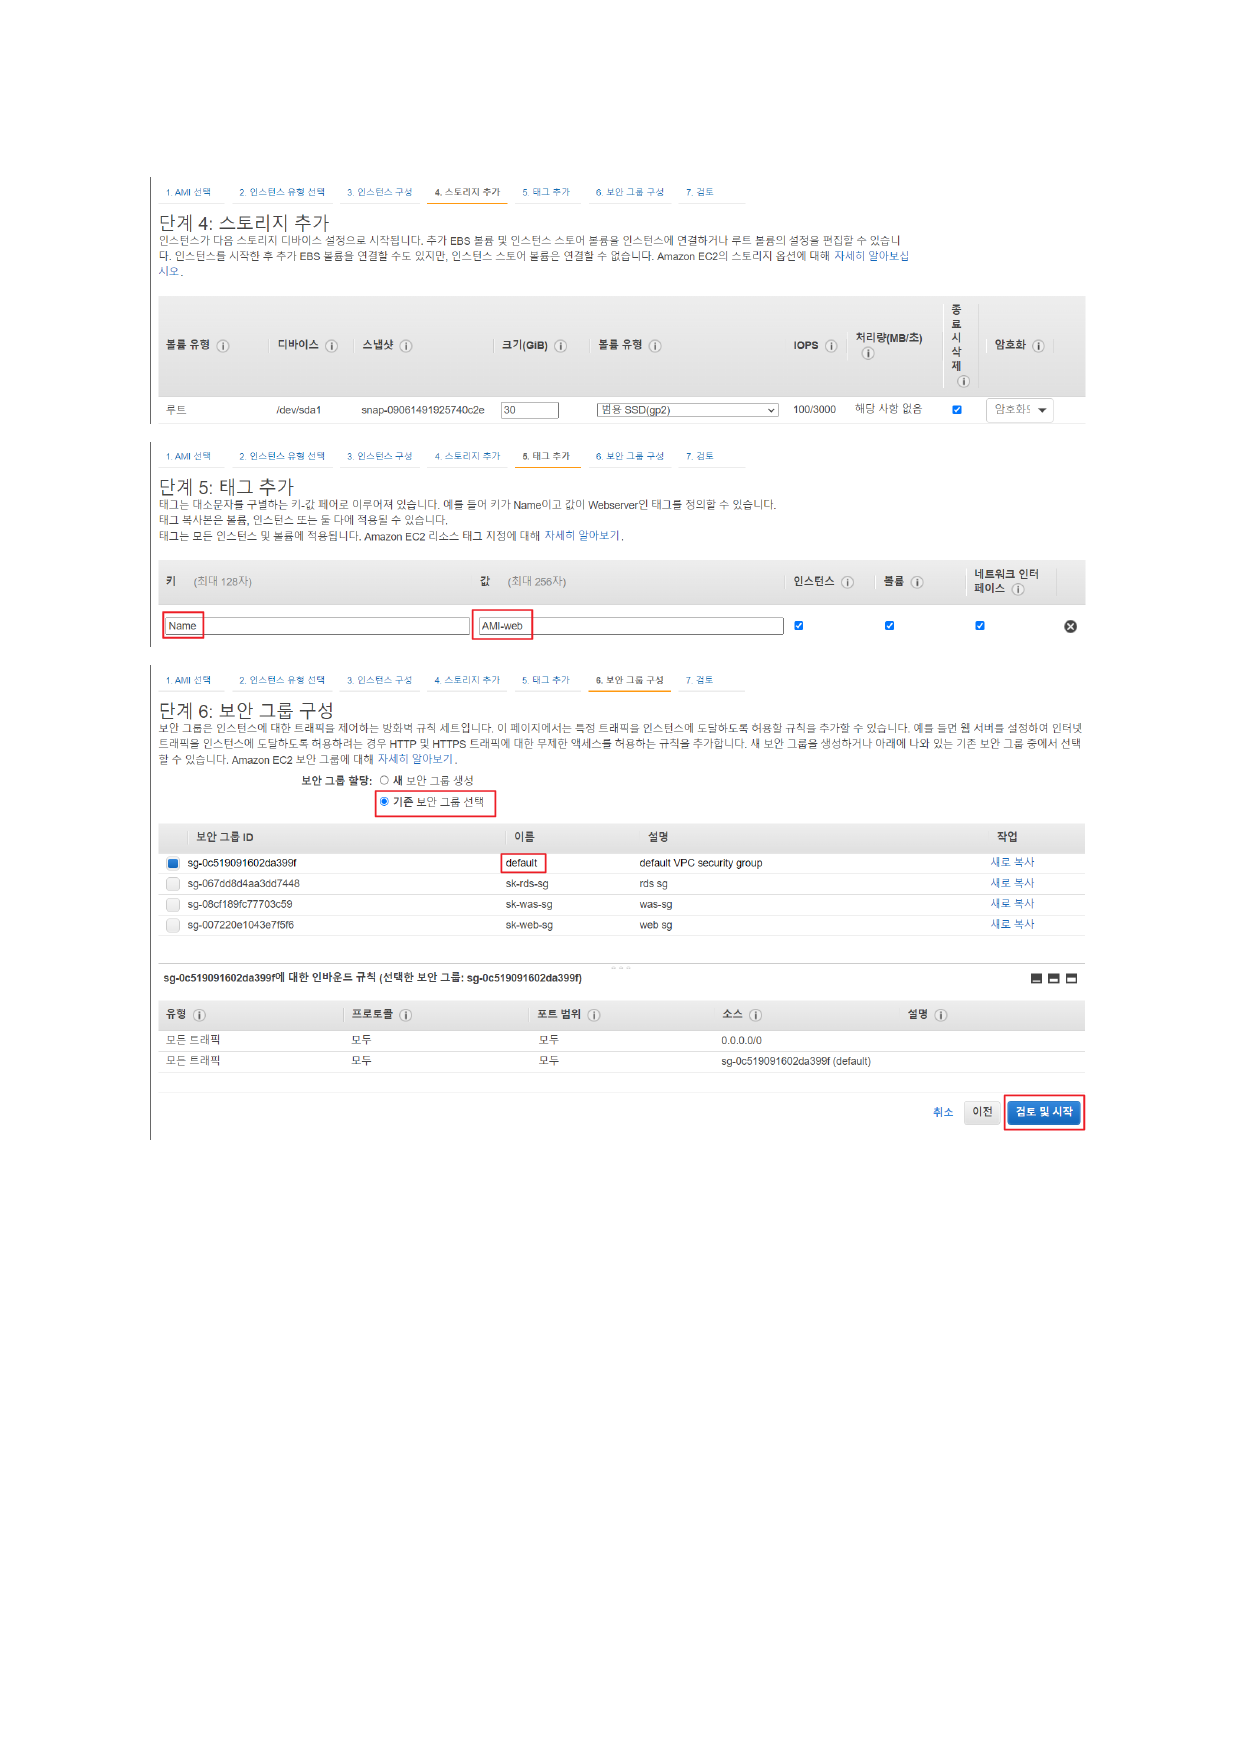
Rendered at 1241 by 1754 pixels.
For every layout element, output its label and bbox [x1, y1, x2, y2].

picture [150, 177, 1091, 424]
picture [150, 442, 1091, 647]
picture [150, 665, 1091, 1140]
